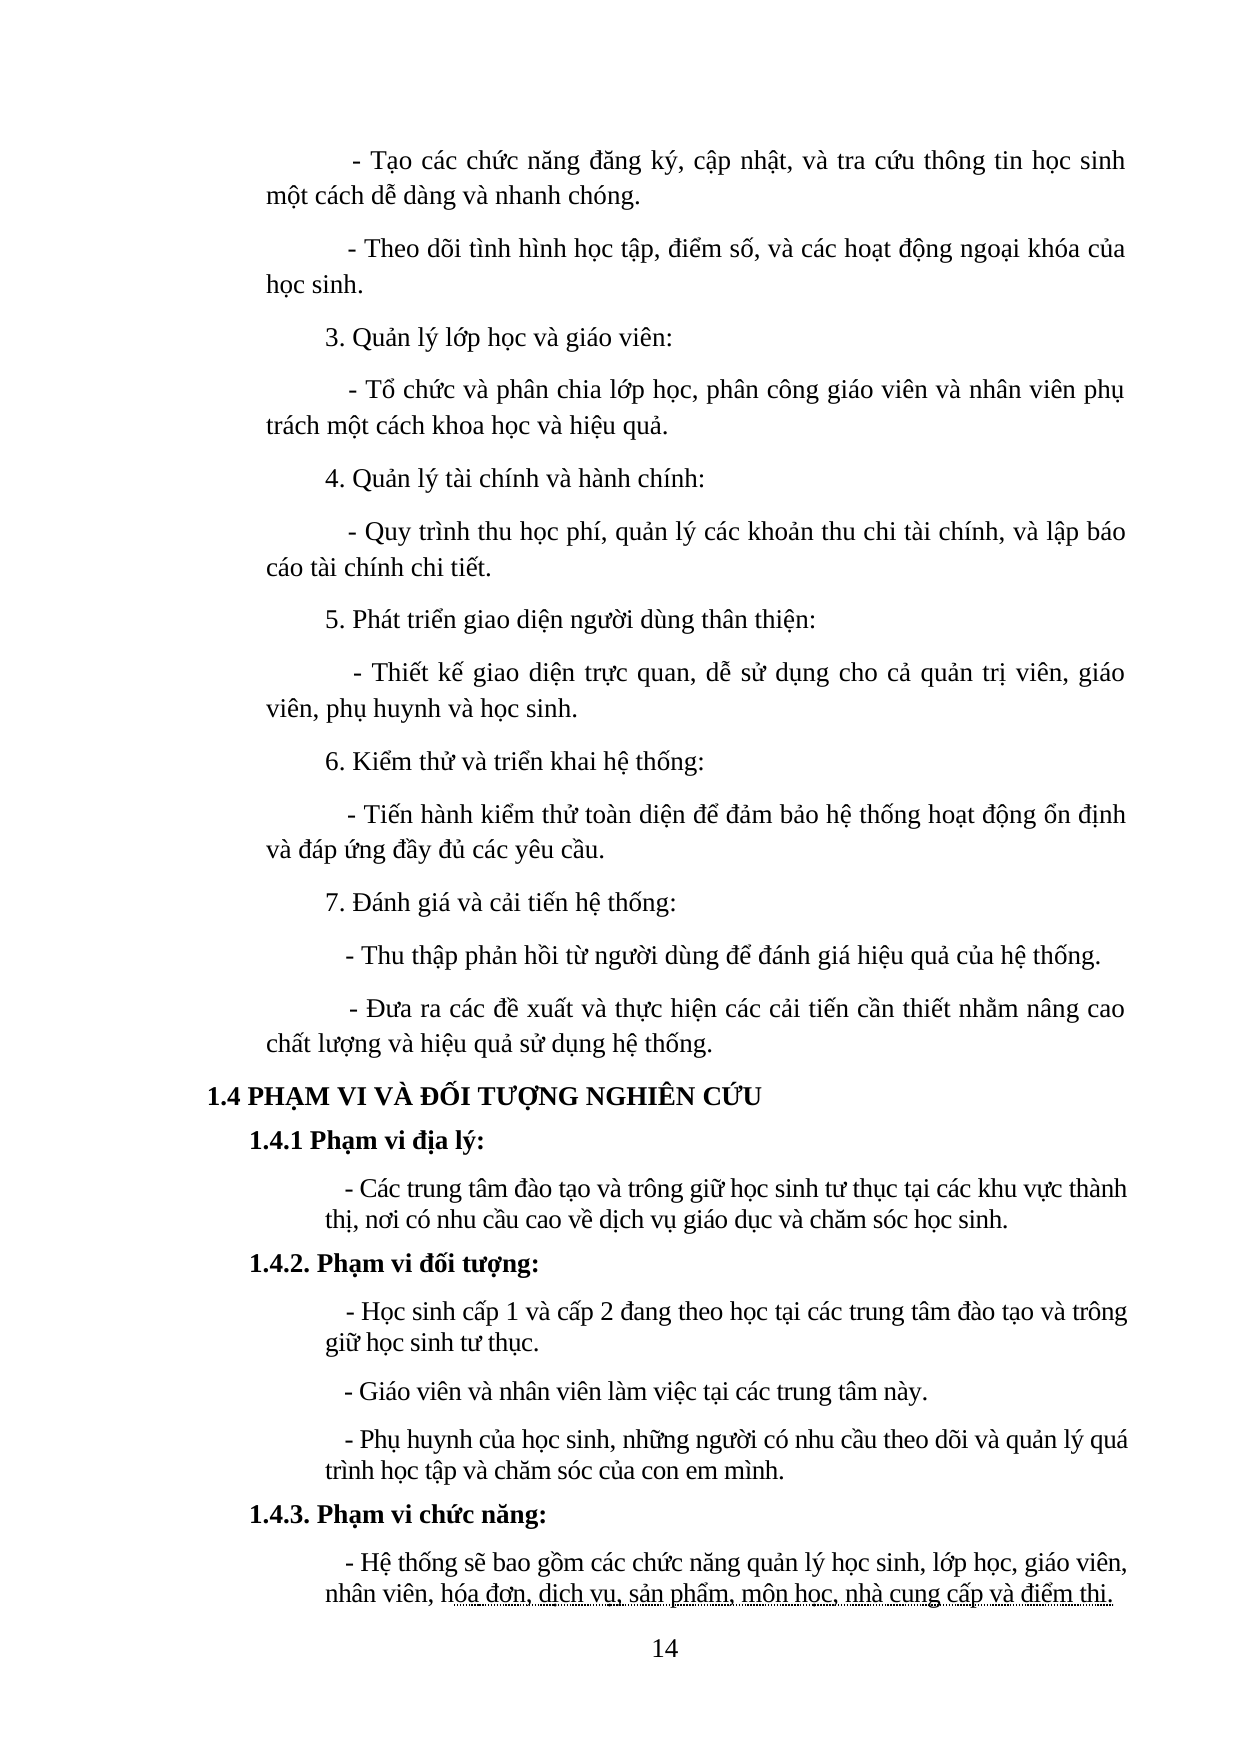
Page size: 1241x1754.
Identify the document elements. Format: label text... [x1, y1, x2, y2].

text - Tiến hành kiểm thử toàn diện để đảm bảo hệ thống hoạt động ổn định và đáp ứng đầy đủ các yêu cầu. [266, 798, 1127, 864]
text - Giáo viên và nhân viên làm việc tại các trung tâm này. [325, 1375, 1129, 1406]
text 6. Kiểm thử và triển khai hệ thống: [266, 745, 1127, 776]
subtitle 1.4.3. Phạm vi chức năng: [249, 1498, 1230, 1529]
subtitle 1.4.2. Phạm vi đối tượng: [249, 1247, 1230, 1278]
text - Theo dõi tình hình học tập, điểm số, và các hoạt động ngoại khóa của học sinh. [266, 232, 1127, 299]
subtitle 1.4 PHẠM VI VÀ ĐỐI TƯỢNG NGHIÊN CỨU [207, 1080, 1230, 1112]
text - Hệ thống sẽ bao gồm các chức năng quản lý học sinh, lớp học, giáo viên, nhân viên, hóa đơn, dịch vụ, sản phẩm, môn học, nhà cung cấp và điểm thi. [325, 1546, 1129, 1608]
text - Các trung tâm đào tạo và trông giữ học sinh tư thục tại các khu vực thành thị, nơi có nhu cầu cao về dịch vụ giáo dục và chăm sóc học sinh. [325, 1172, 1129, 1234]
text - Phụ huynh của học sinh, những người có nhu cầu theo dõi và quản lý quá trình học tập và chăm sóc của con em mình. [325, 1423, 1129, 1485]
text - Học sinh cấp 1 và cấp 2 đang theo học tại các trung tâm đào tạo và trông giữ học sinh tư thục. [325, 1295, 1129, 1358]
text - Tạo các chức năng đăng ký, cập nhật, và tra cứu thông tin học sinh một cách dễ dàng và nhanh chóng. [266, 144, 1127, 211]
subtitle 1.4.1 Phạm vi địa lý: [249, 1124, 1230, 1155]
text - Thu thập phản hồi từ người dùng để đánh giá hiệu quả của hệ thống. [266, 939, 1127, 970]
text 4. Quản lý tài chính và hành chính: [266, 462, 1127, 493]
text 7. Đánh giá và cải tiến hệ thống: [266, 886, 1127, 917]
text - Thiết kế giao diện trực quan, dễ sử dụng cho cả quản trị viên, giáo viên, phụ huynh và học sinh. [266, 656, 1127, 723]
text - Tổ chức và phân chia lớp học, phân công giáo viên và nhân viên phụ trách một cách khoa học và hiệu quả. [266, 374, 1127, 441]
text - Quy trình thu học phí, quản lý các khoản thu chi tài chính, và lập báo cáo tài chính chi tiết. [266, 515, 1127, 582]
text 3. Quản lý lớp học và giáo viên: [266, 321, 1127, 352]
text - Đưa ra các đề xuất và thực hiện các cải tiến cần thiết nhằm nâng cao chất lượng và hiệu quả sử dụng hệ thống. [266, 992, 1127, 1059]
text 5. Phát triển giao diện người dùng thân thiện: [266, 603, 1127, 635]
